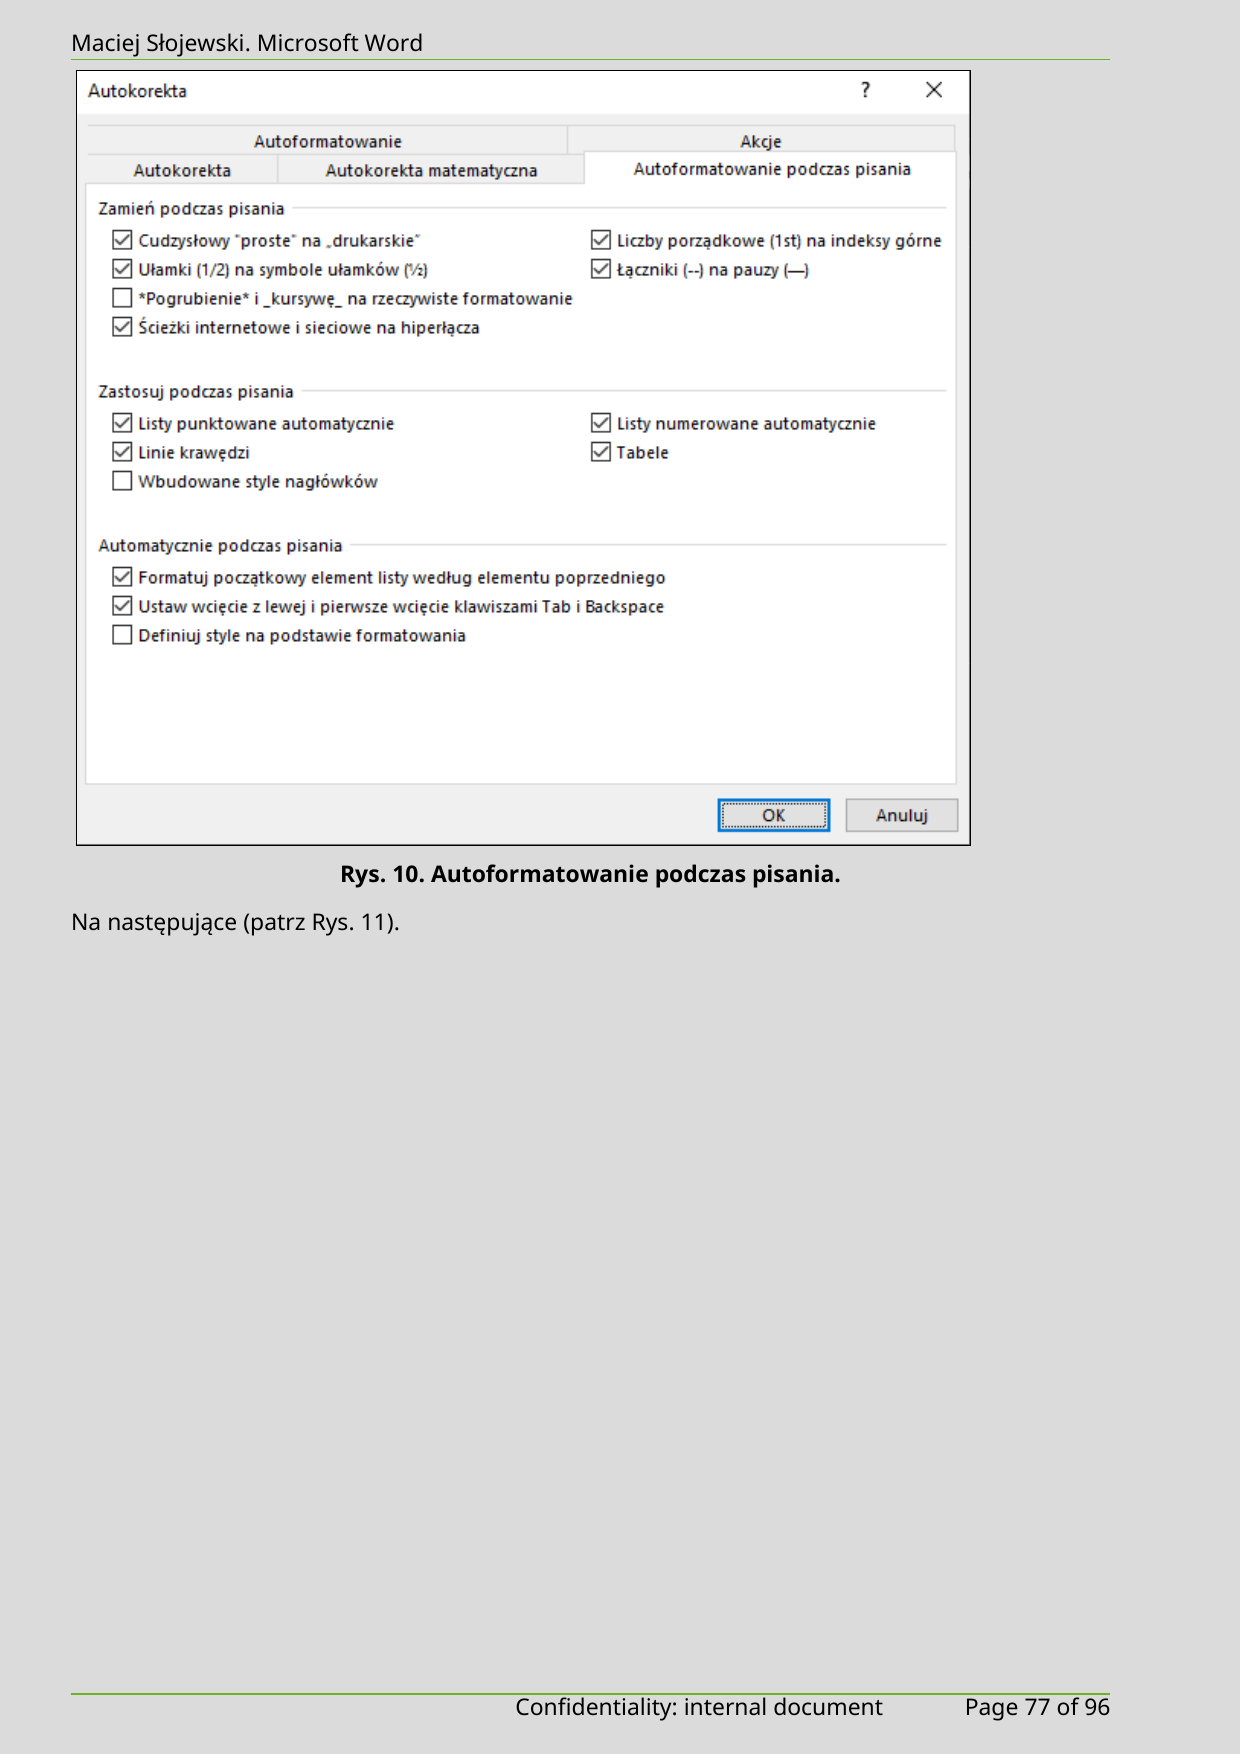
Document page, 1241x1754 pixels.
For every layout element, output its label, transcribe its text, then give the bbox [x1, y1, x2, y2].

text Na następujące (patrz Rys. 11). [71, 912, 1110, 935]
text Rys. 10. Autoformatowanie podczas pisania. [71, 864, 1110, 887]
picture [77, 71, 970, 845]
